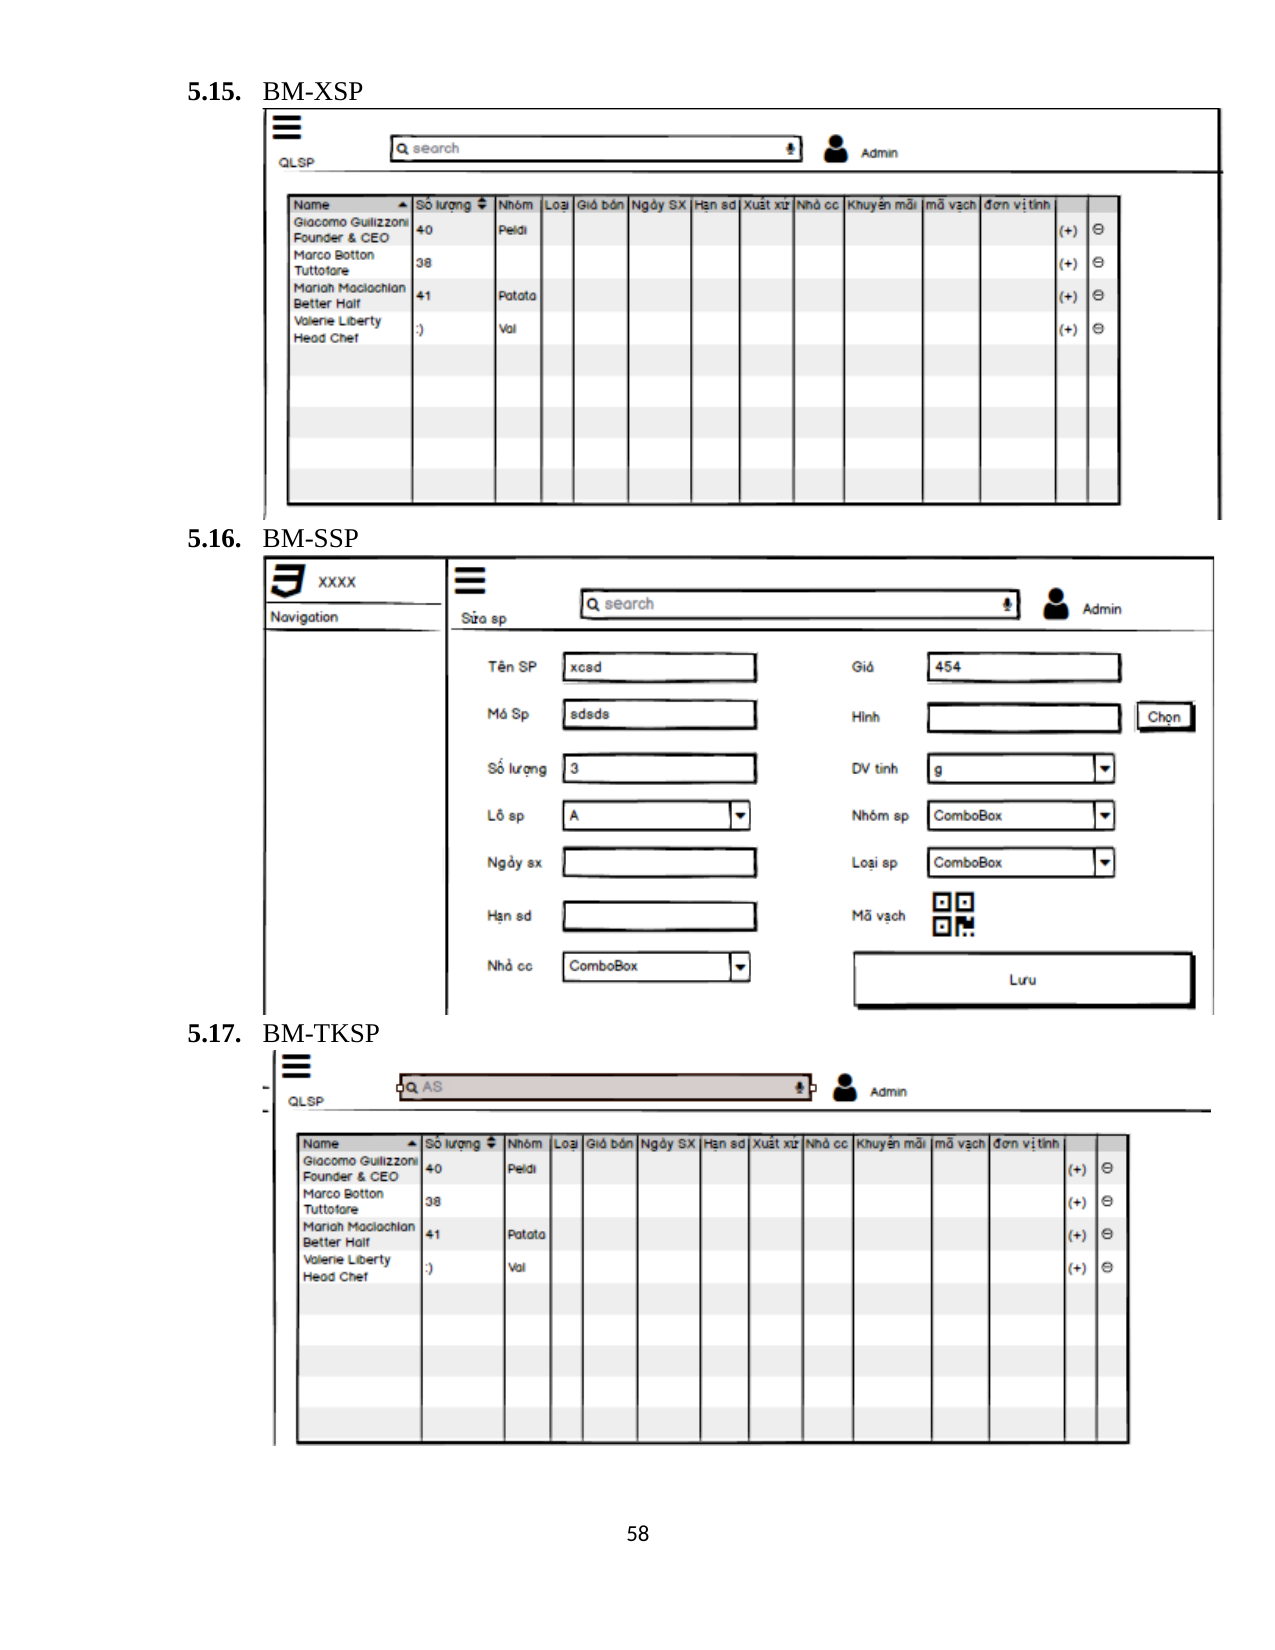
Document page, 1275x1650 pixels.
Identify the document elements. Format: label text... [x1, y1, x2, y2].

list BM-XSP [187, 75, 1200, 106]
list BM-TKSP [187, 1017, 1200, 1048]
picture [262, 108, 1224, 520]
picture [262, 555, 1215, 1015]
picture [262, 1050, 1211, 1446]
list BM-SSP [187, 522, 1200, 553]
